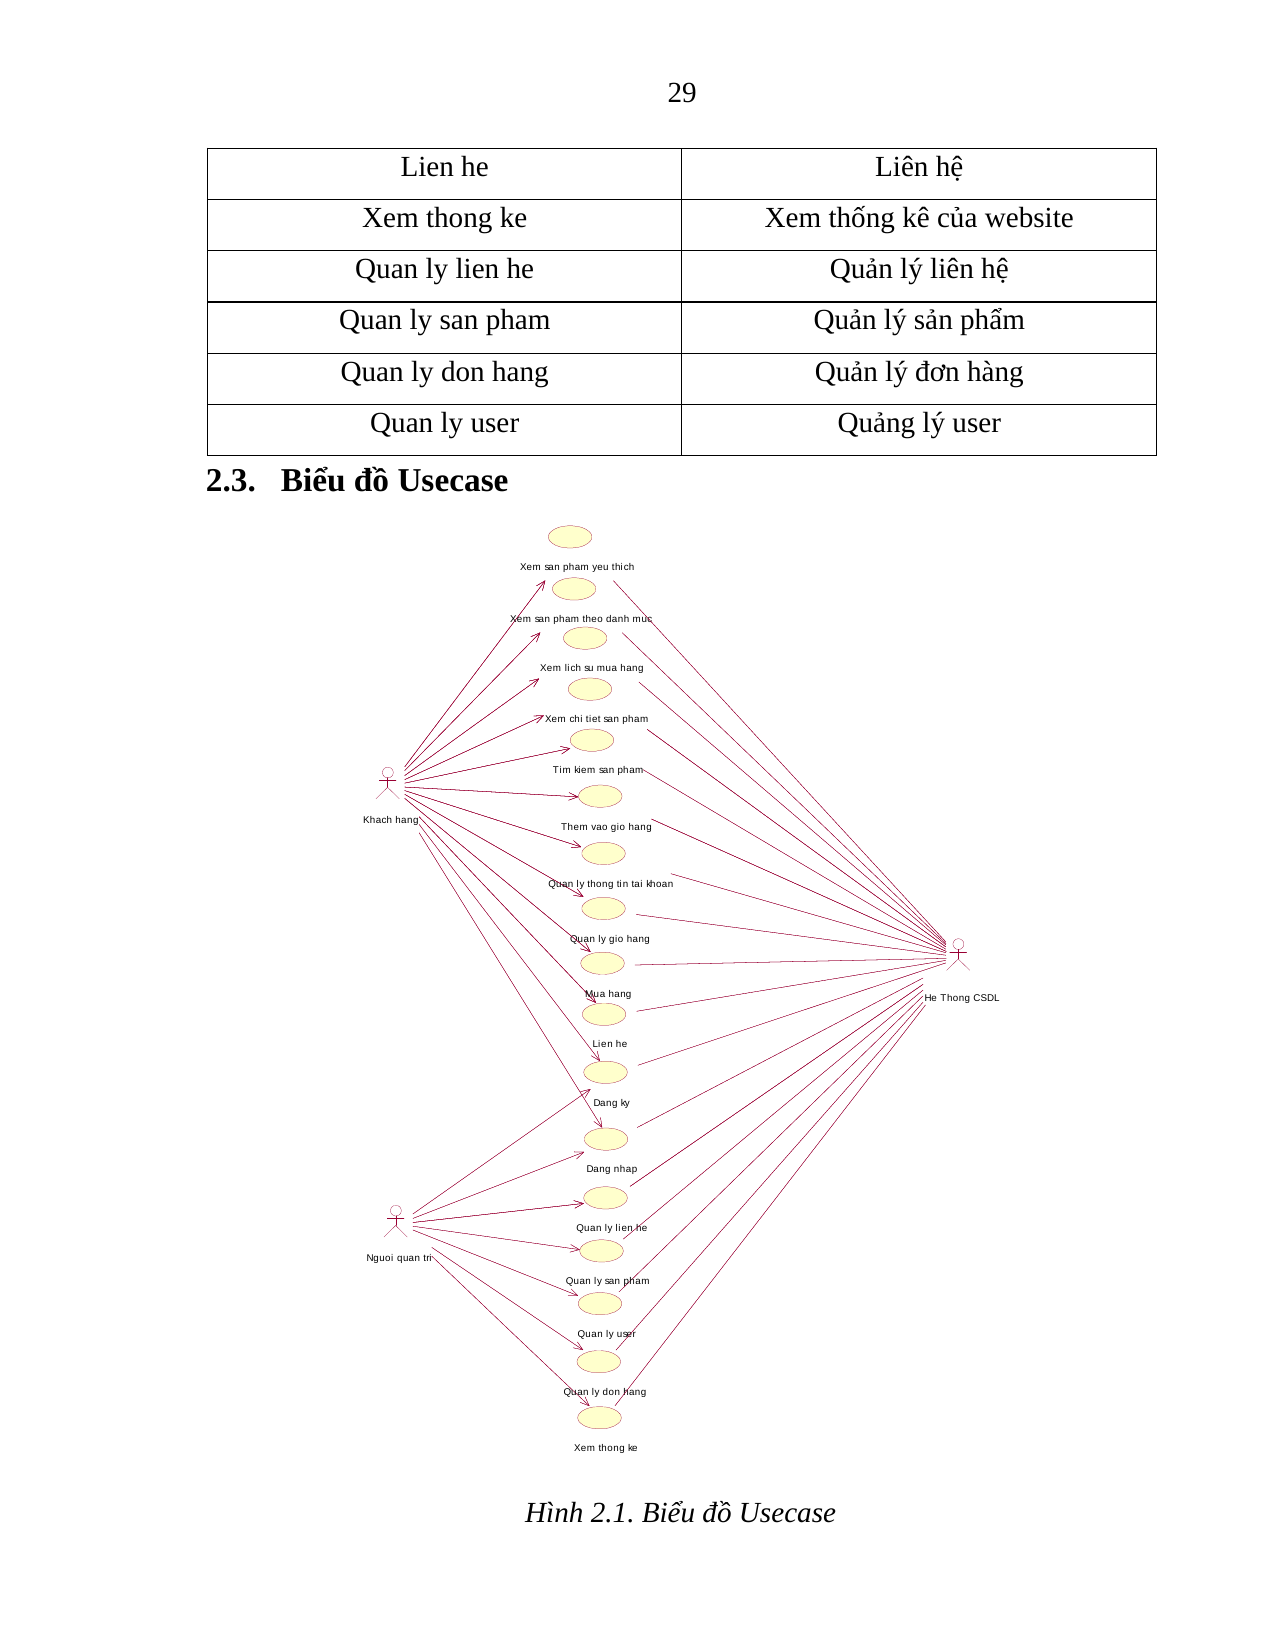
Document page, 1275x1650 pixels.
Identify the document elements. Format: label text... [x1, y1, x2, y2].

table_cell Quan ly don hang [208, 354, 681, 404]
table_cell Quan ly san pham [208, 303, 681, 353]
text Hình 2.1. Biểu đồ Usecase [207, 1495, 1157, 1529]
subtitle Biểu đồ Usecase [206, 460, 1157, 499]
table_cell Liên hệ [682, 149, 1156, 199]
table_cell Quảng lý user [682, 405, 1156, 455]
table_cell Quản lý đơn hàng [682, 354, 1156, 404]
table_cell Xem thong ke [208, 200, 681, 250]
table_cell Lien he [208, 149, 681, 199]
table_cell Quản lý sản phẩm [682, 303, 1156, 353]
table_cell Quan ly lien he [208, 251, 681, 301]
table_cell Quản lý liên hệ [682, 251, 1156, 301]
table_cell Quan ly user [208, 405, 681, 455]
table_cell Xem thống kê của website [682, 200, 1156, 250]
